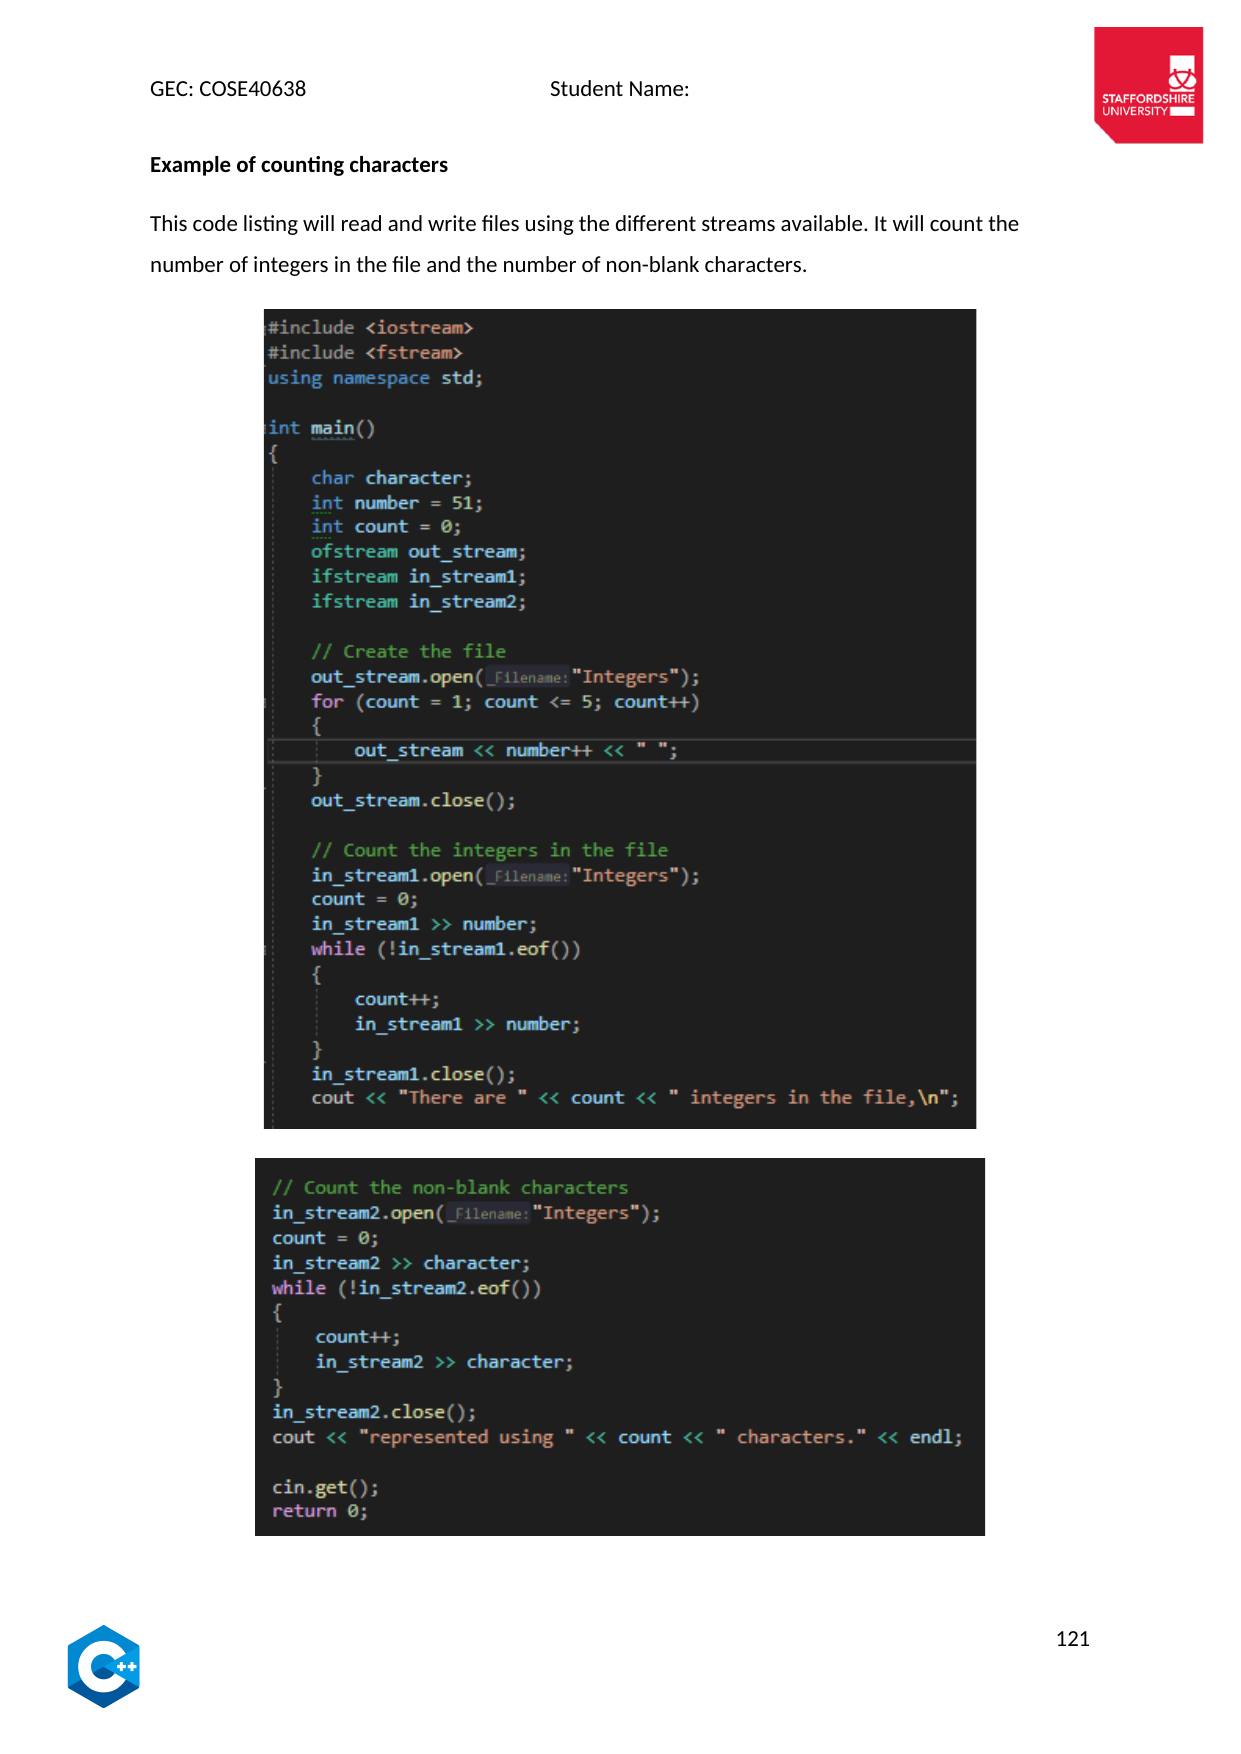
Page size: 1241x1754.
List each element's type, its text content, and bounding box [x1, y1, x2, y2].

picture [53, 1625, 150, 1708]
picture [1088, 27, 1209, 148]
text This code listing will read and write files using the different streams available. It will count the number of integers in the file and the number of non-blank characters. [150, 209, 1090, 279]
text Example of counting characters [150, 150, 1090, 178]
picture [263, 309, 977, 1129]
picture [255, 1158, 986, 1536]
